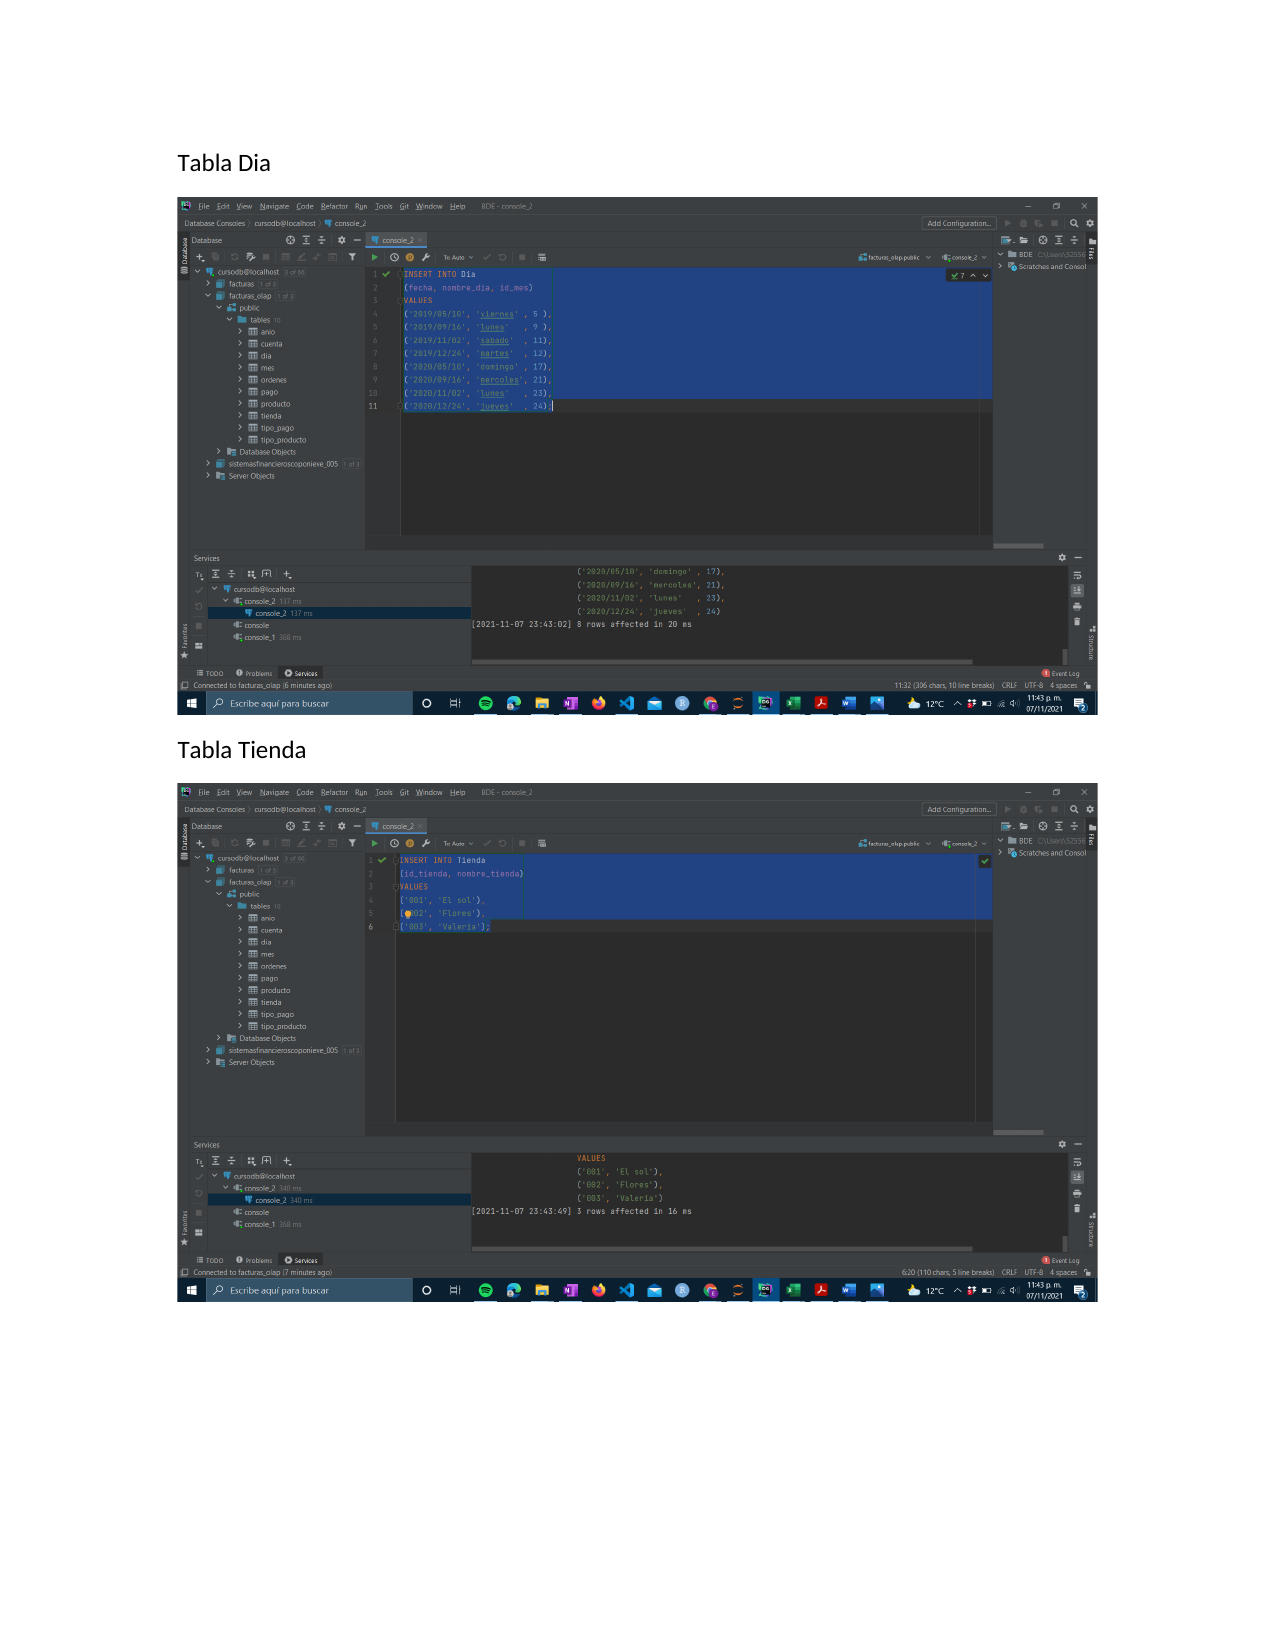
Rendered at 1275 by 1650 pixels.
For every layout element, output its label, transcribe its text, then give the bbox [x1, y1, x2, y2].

picture [177, 783, 1098, 1302]
text Tabla Tienda [177, 734, 1098, 764]
text Tabla Dia [177, 148, 1098, 178]
picture [177, 197, 1098, 715]
